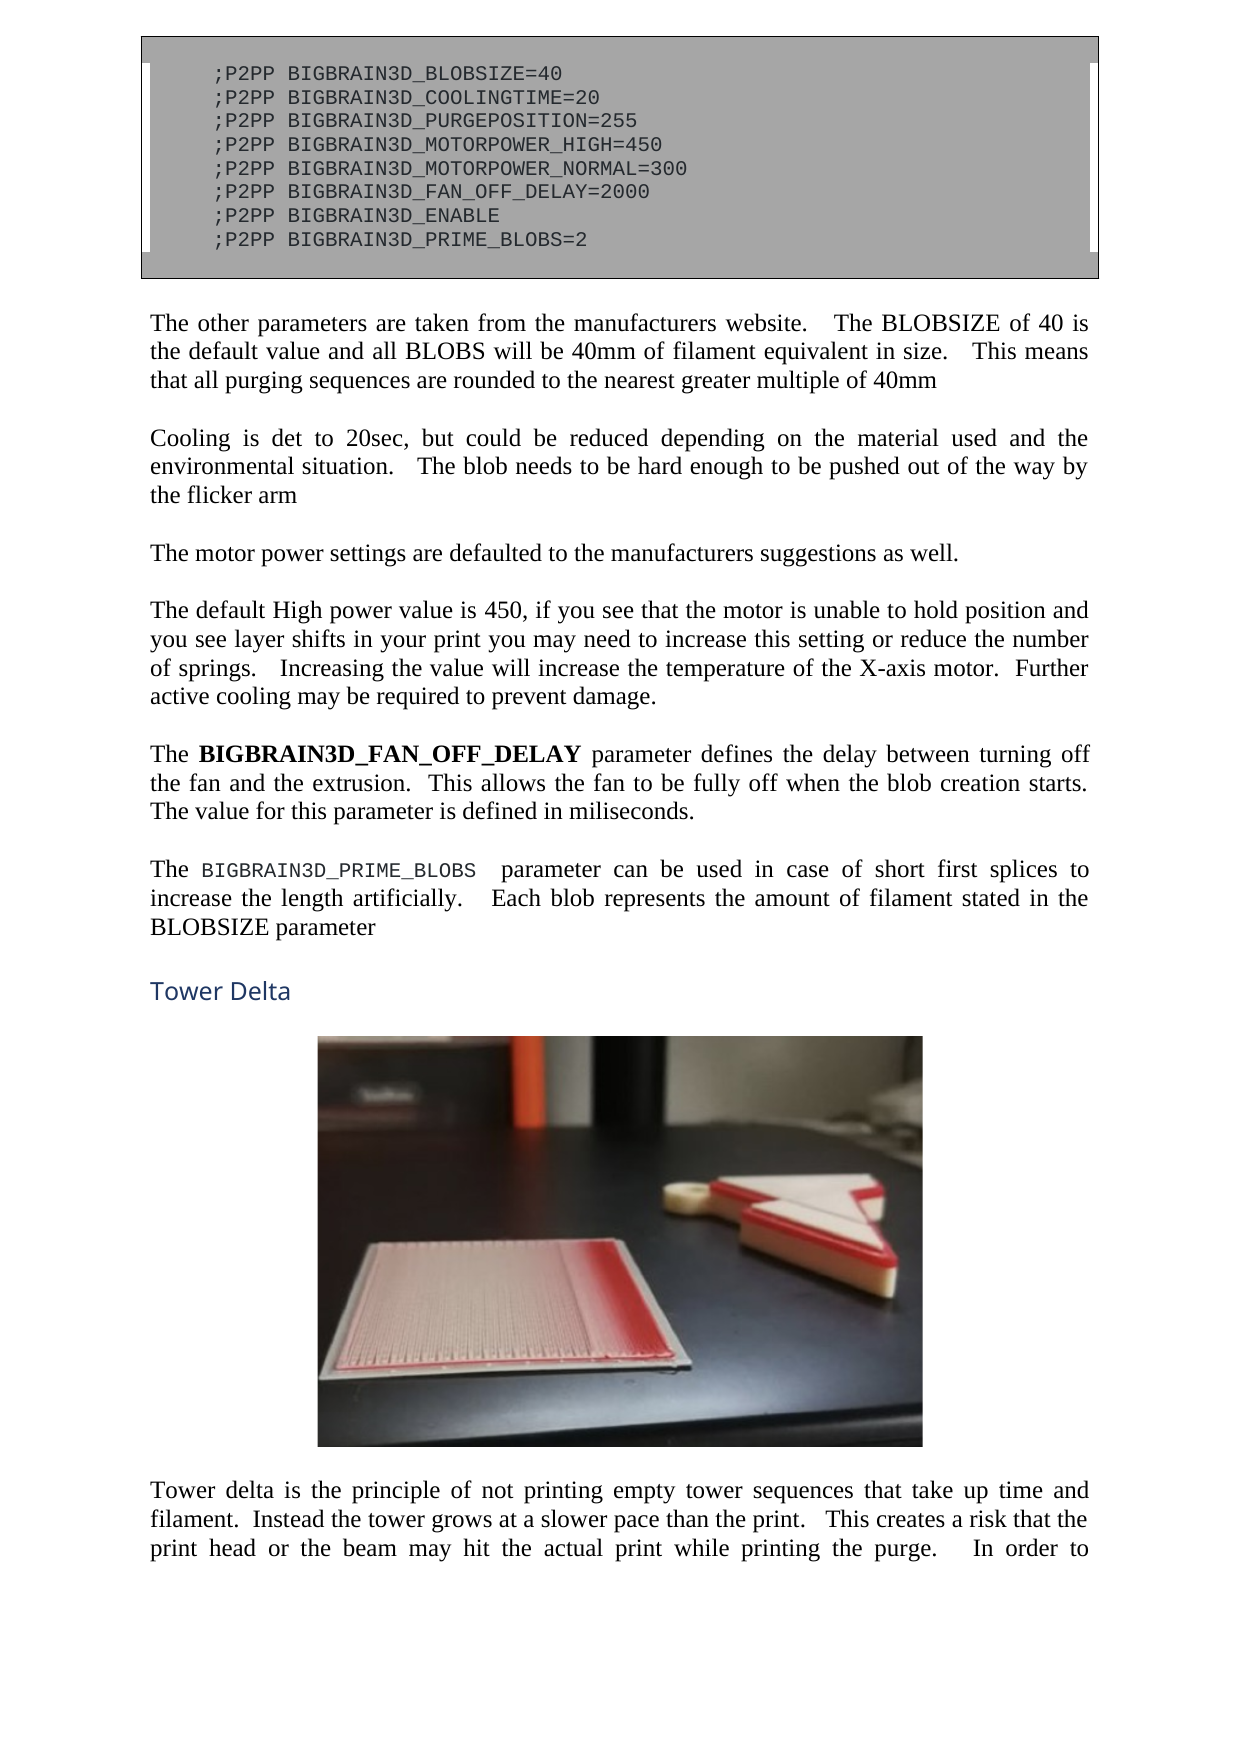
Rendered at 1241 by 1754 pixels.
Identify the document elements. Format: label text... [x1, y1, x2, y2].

text ;P2PP BIGBRAIN3D_BLOBSIZE=40 [150, 63, 1090, 87]
text ;P2PP BIGBRAIN3D_MOTORPOWER_HIGH=450 [150, 134, 1090, 158]
text ;P2PP BIGBRAIN3D_FAN_OFF_DELAY=2000 [150, 181, 1090, 205]
text Cooling is det to 20sec, but could be reduced depending on the material used and the environmental situation. The blob needs to be hard enough to be pushed out of the way by the flicker arm [150, 423, 1090, 509]
text ;P2PP BIGBRAIN3D_ENABLE [150, 205, 1090, 228]
subtitle Tower Delta [150, 974, 1090, 1008]
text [150, 1475, 1090, 1561]
text ;P2PP BIGBRAIN3D_PURGEPOSITION=255 [150, 110, 1090, 134]
picture [317, 1036, 923, 1447]
text ;P2PP BIGBRAIN3D_PRIME_BLOBS=2 [150, 228, 1090, 249]
text The BIGBRAIN3D_FAN_OFF_DELAY parameter defines the delay between turning off the fan and the extrusion. This allows the fan to be fully off when the blob creation starts. The value for this parameter is defined in miliseconds. [150, 739, 1090, 825]
text ;P2PP BIGBRAIN3D_COOLINGTIME=20 [150, 87, 1090, 110]
text The other parameters are taken from the manufacturers website. The BLOBSIZE of 40 is the default value and all BLOBS will be 40mm of filament equivalent in size. This means that all purging sequences are rounded to the nearest greater multiple of 40mm [150, 308, 1090, 394]
text The BIGBRAIN3D_PRIME_BLOBS parameter can be used in case of short first splices to increase the length artificially. Each blob represents the amount of filament stated in the BLOBSIZE parameter [150, 854, 1090, 941]
text The motor power settings are defaulted to the manufacturers suggestions as well. [150, 538, 1090, 566]
text The default High power value is 450, if you see that the motor is unable to hold position and you see layer shifts in your print you may need to increase this setting or reduce the number of springs. Increasing the value will increase the temperature of the X-axis motor. Further active cooling may be required to prevent damage. [150, 595, 1090, 710]
text ;P2PP BIGBRAIN3D_MOTORPOWER_NORMAL=300 [150, 158, 1090, 181]
